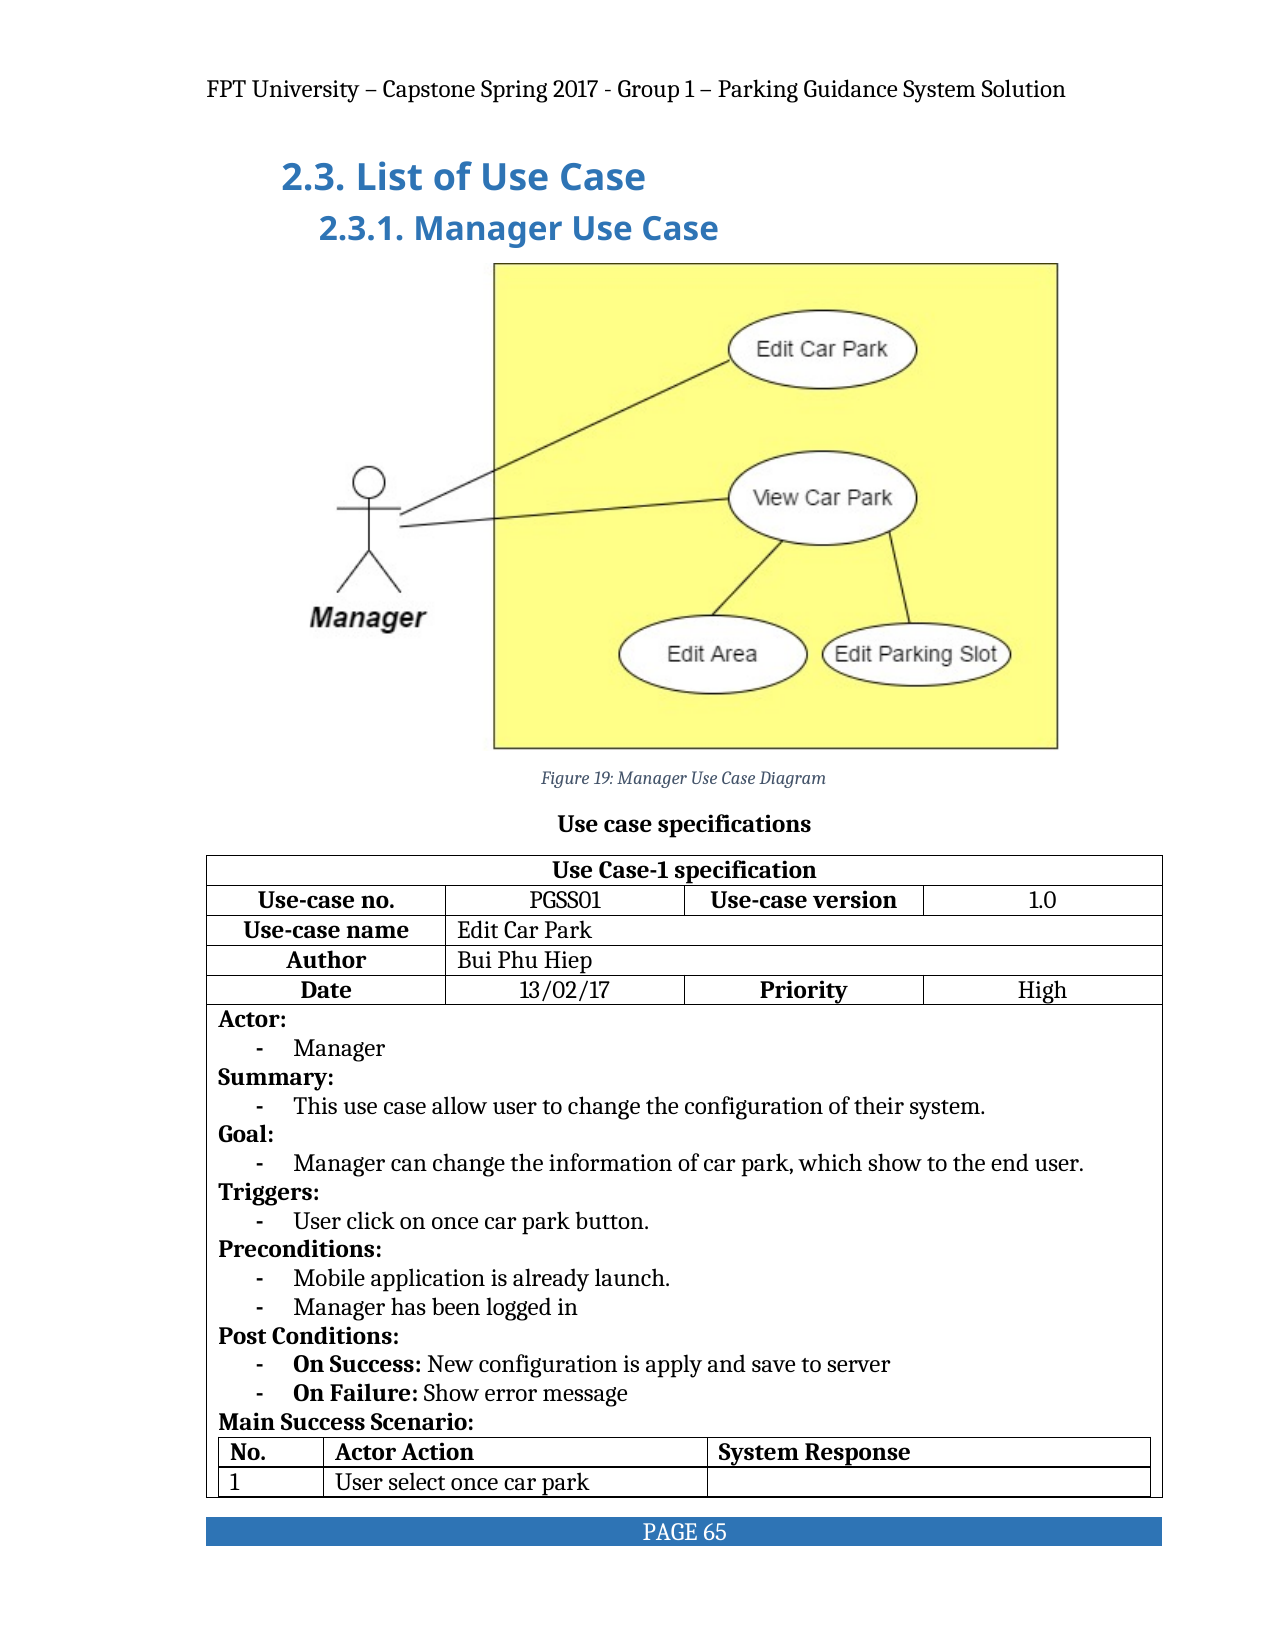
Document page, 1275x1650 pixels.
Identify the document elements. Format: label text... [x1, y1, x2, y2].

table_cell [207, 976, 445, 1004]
subtitle Manager Use Case [206, 205, 1162, 251]
subtitle List of Use Case [206, 150, 1162, 201]
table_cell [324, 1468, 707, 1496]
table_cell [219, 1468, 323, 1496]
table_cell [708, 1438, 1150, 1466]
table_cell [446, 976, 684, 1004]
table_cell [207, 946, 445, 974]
text Use case specifications [206, 810, 1162, 839]
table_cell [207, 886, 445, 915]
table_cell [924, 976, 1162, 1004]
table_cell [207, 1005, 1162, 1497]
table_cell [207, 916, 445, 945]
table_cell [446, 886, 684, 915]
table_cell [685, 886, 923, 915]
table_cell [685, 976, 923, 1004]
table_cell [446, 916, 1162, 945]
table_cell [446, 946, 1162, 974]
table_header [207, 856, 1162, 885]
text Figure 19: Manager Use Case Diagram [206, 768, 1162, 789]
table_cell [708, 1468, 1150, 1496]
picture [309, 263, 1060, 751]
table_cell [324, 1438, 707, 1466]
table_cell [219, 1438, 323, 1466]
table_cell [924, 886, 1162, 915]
